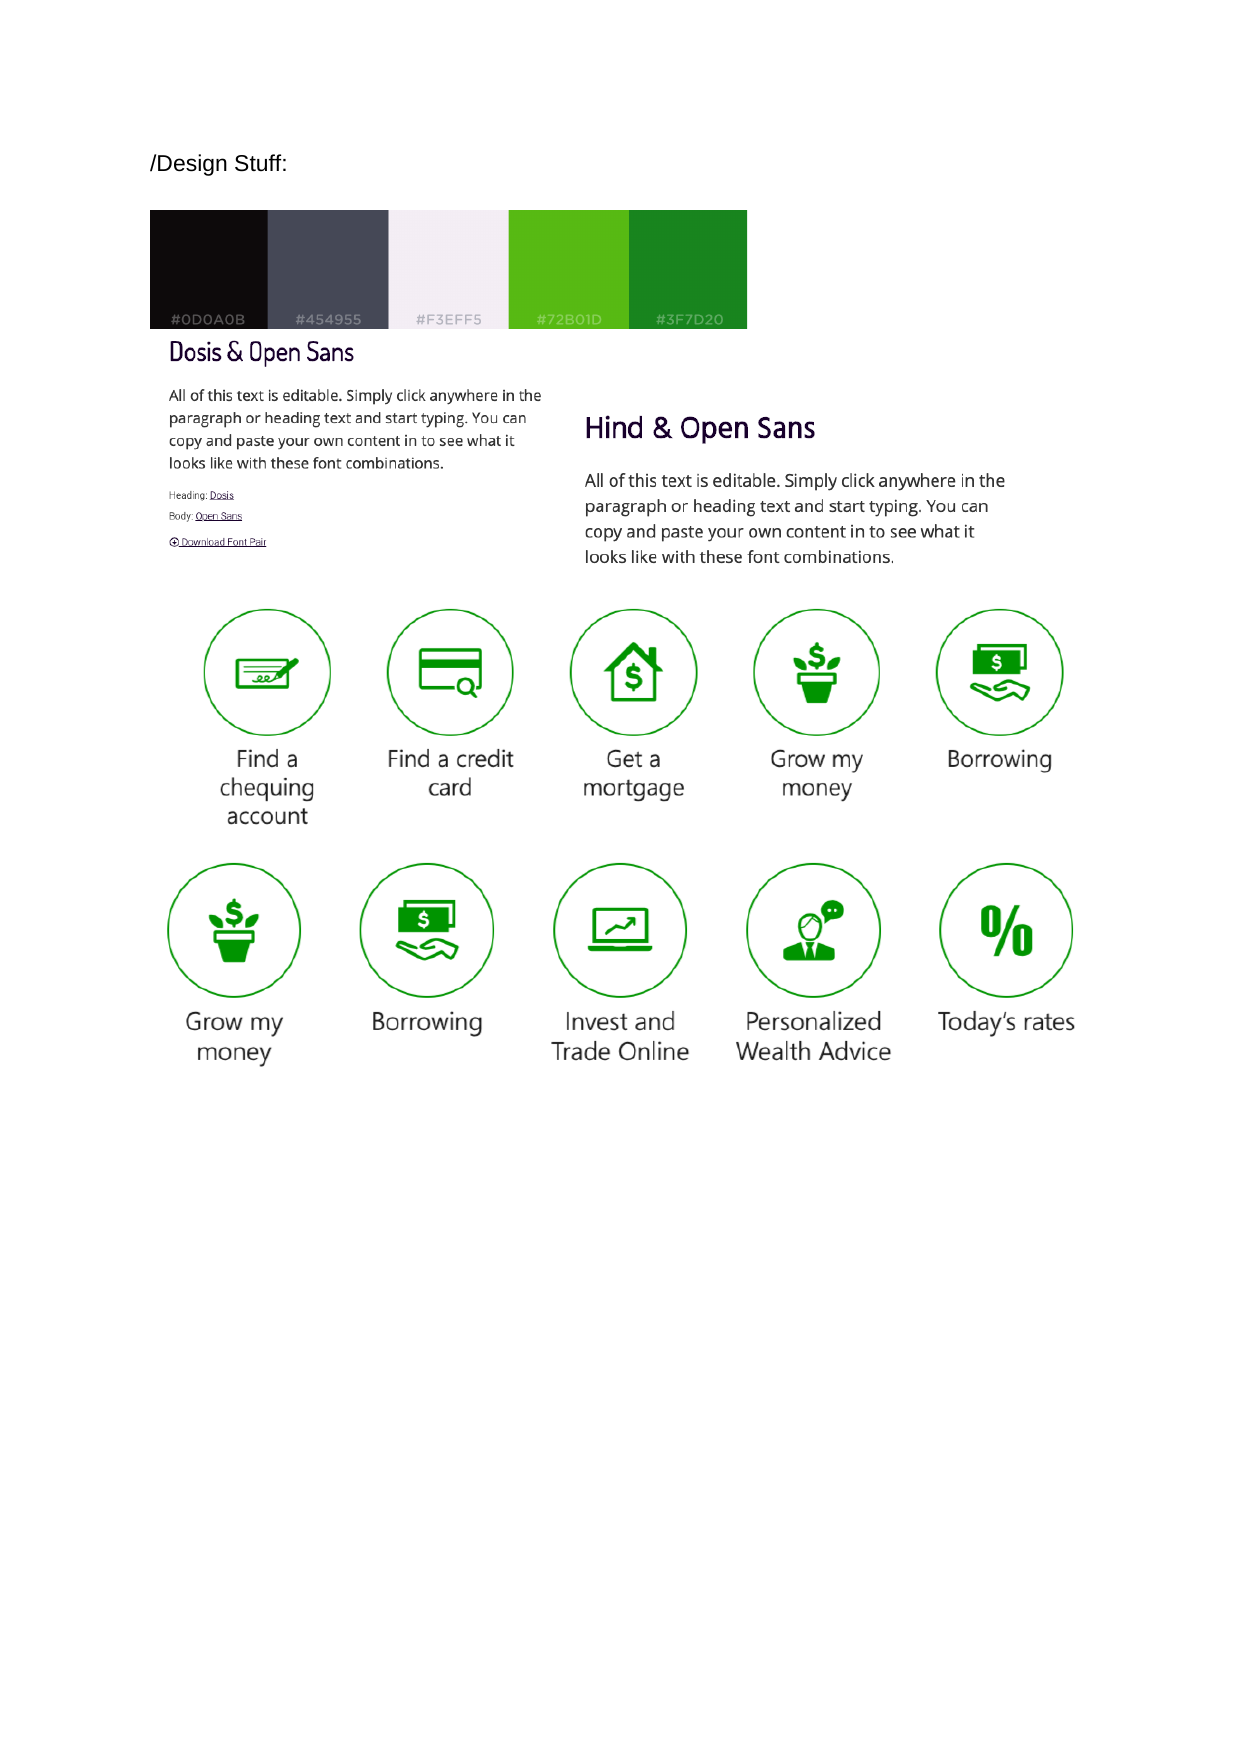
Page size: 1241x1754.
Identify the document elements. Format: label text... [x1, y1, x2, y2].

picture [150, 332, 1018, 571]
picture [150, 574, 1091, 845]
picture [150, 848, 1091, 1089]
picture [150, 210, 748, 329]
text /Design Stuff: [150, 150, 1090, 176]
